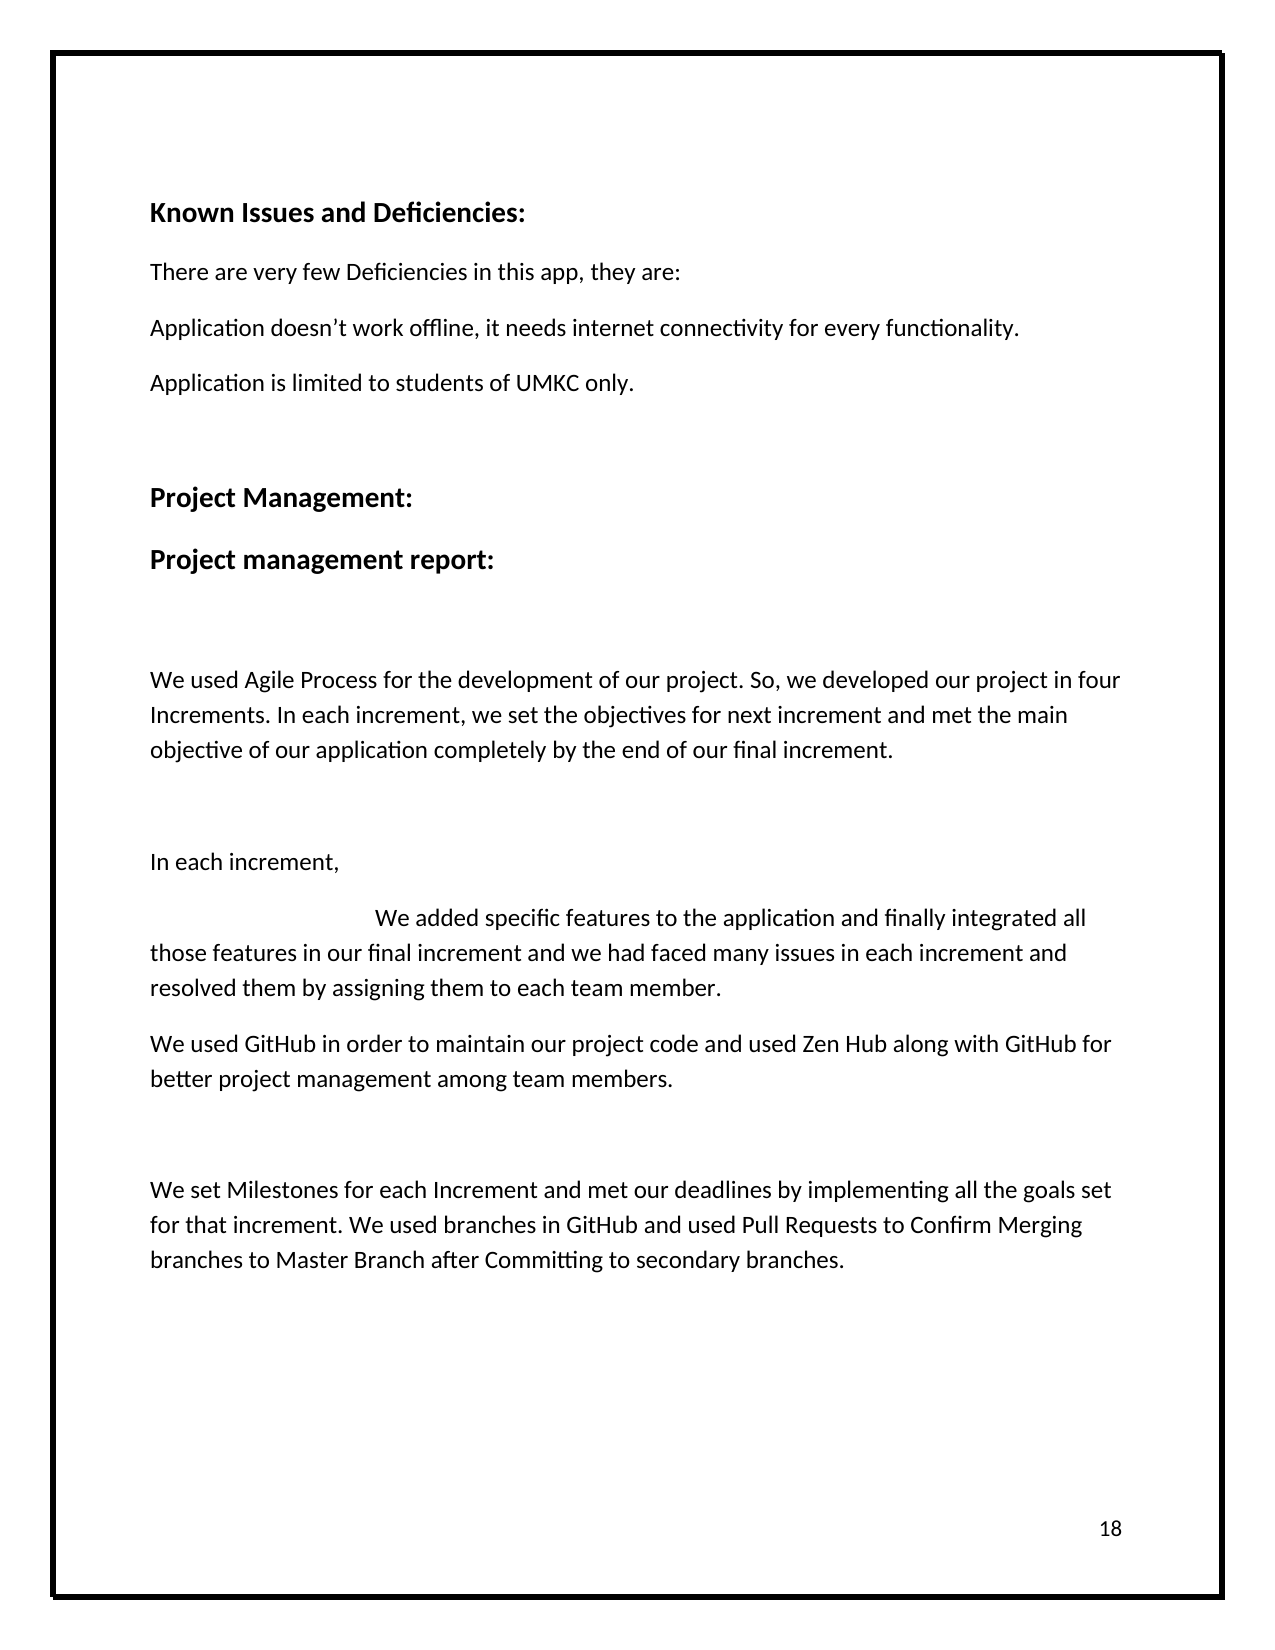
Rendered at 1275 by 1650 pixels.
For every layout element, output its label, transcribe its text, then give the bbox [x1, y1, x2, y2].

text We set Milestones for each Increment and met our deadlines by implementing all the goals set for that increment. We used branches in GitHub and used Pull Requests to Confirm Merging branches to Master Branch after Committing to secondary branches. [150, 1174, 1122, 1275]
text Application doesn’t work offline, it needs internet connectivity for every functionality. [150, 312, 1122, 342]
text There are very few Deficiencies in this app, they are: [150, 256, 1122, 286]
text Application is limited to students of UMKC only. [150, 367, 1122, 398]
text We used Agile Process for the development of our project. So, we developed our project in four Increments. In each increment, we set the objectives for next increment and met the main objective of our application completely by the end of our final increment. [150, 664, 1122, 765]
text We added specific features to the application and finally integrated all those features in our final increment and we had faced many issues in each increment and resolved them by assigning them to each team member. [150, 902, 1122, 1002]
text Project management report: [150, 541, 1122, 577]
text Project Management: [150, 479, 1122, 515]
text Known Issues and Deficiencies: [150, 194, 1122, 230]
text We used GitHub in order to maintain our project code and used Zen Hub along with GitHub for better project management among team members. [150, 1028, 1122, 1093]
text In each increment, [150, 846, 1122, 877]
